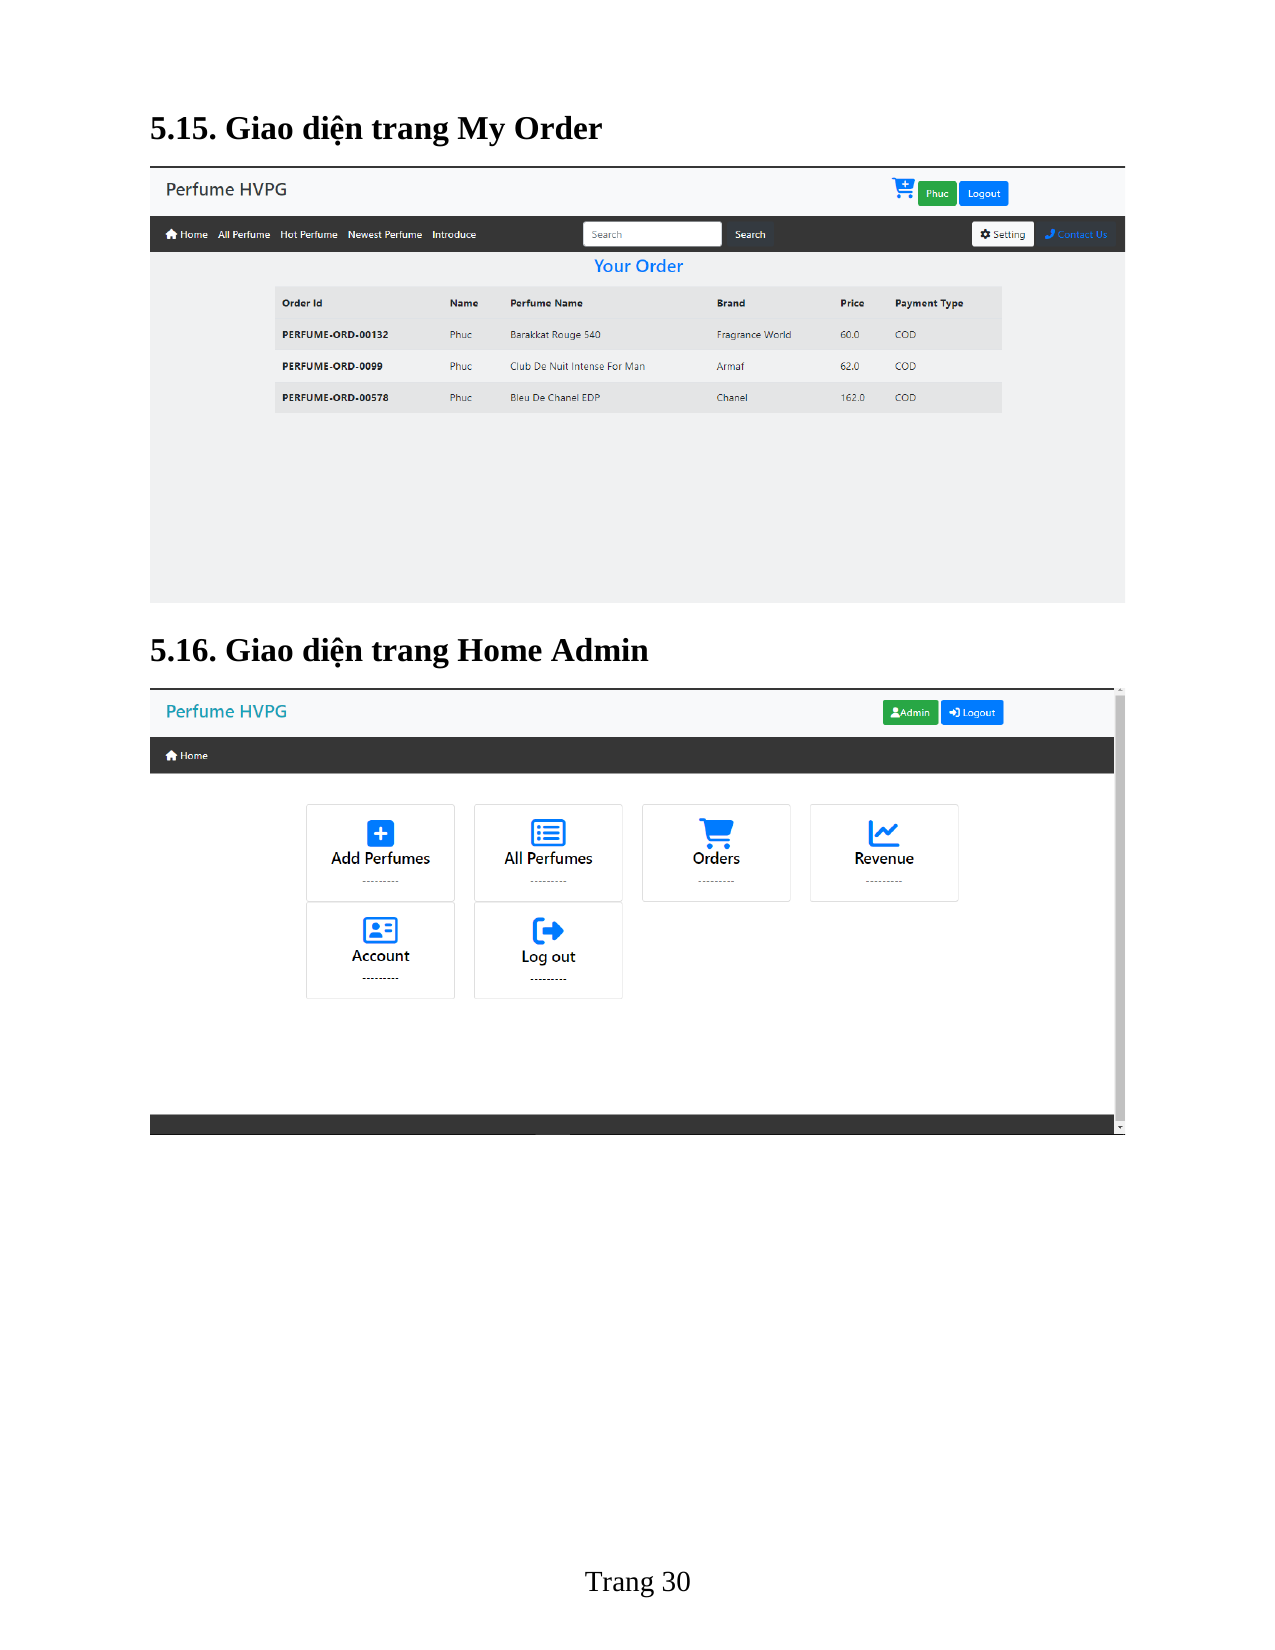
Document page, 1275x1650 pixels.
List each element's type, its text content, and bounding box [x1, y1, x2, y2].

subtitle 5.15. Giao diện trang My Order [150, 108, 1125, 147]
subtitle 5.16. Giao diện trang Home Admin [150, 631, 1125, 669]
picture [150, 166, 1125, 603]
picture [150, 688, 1125, 1135]
